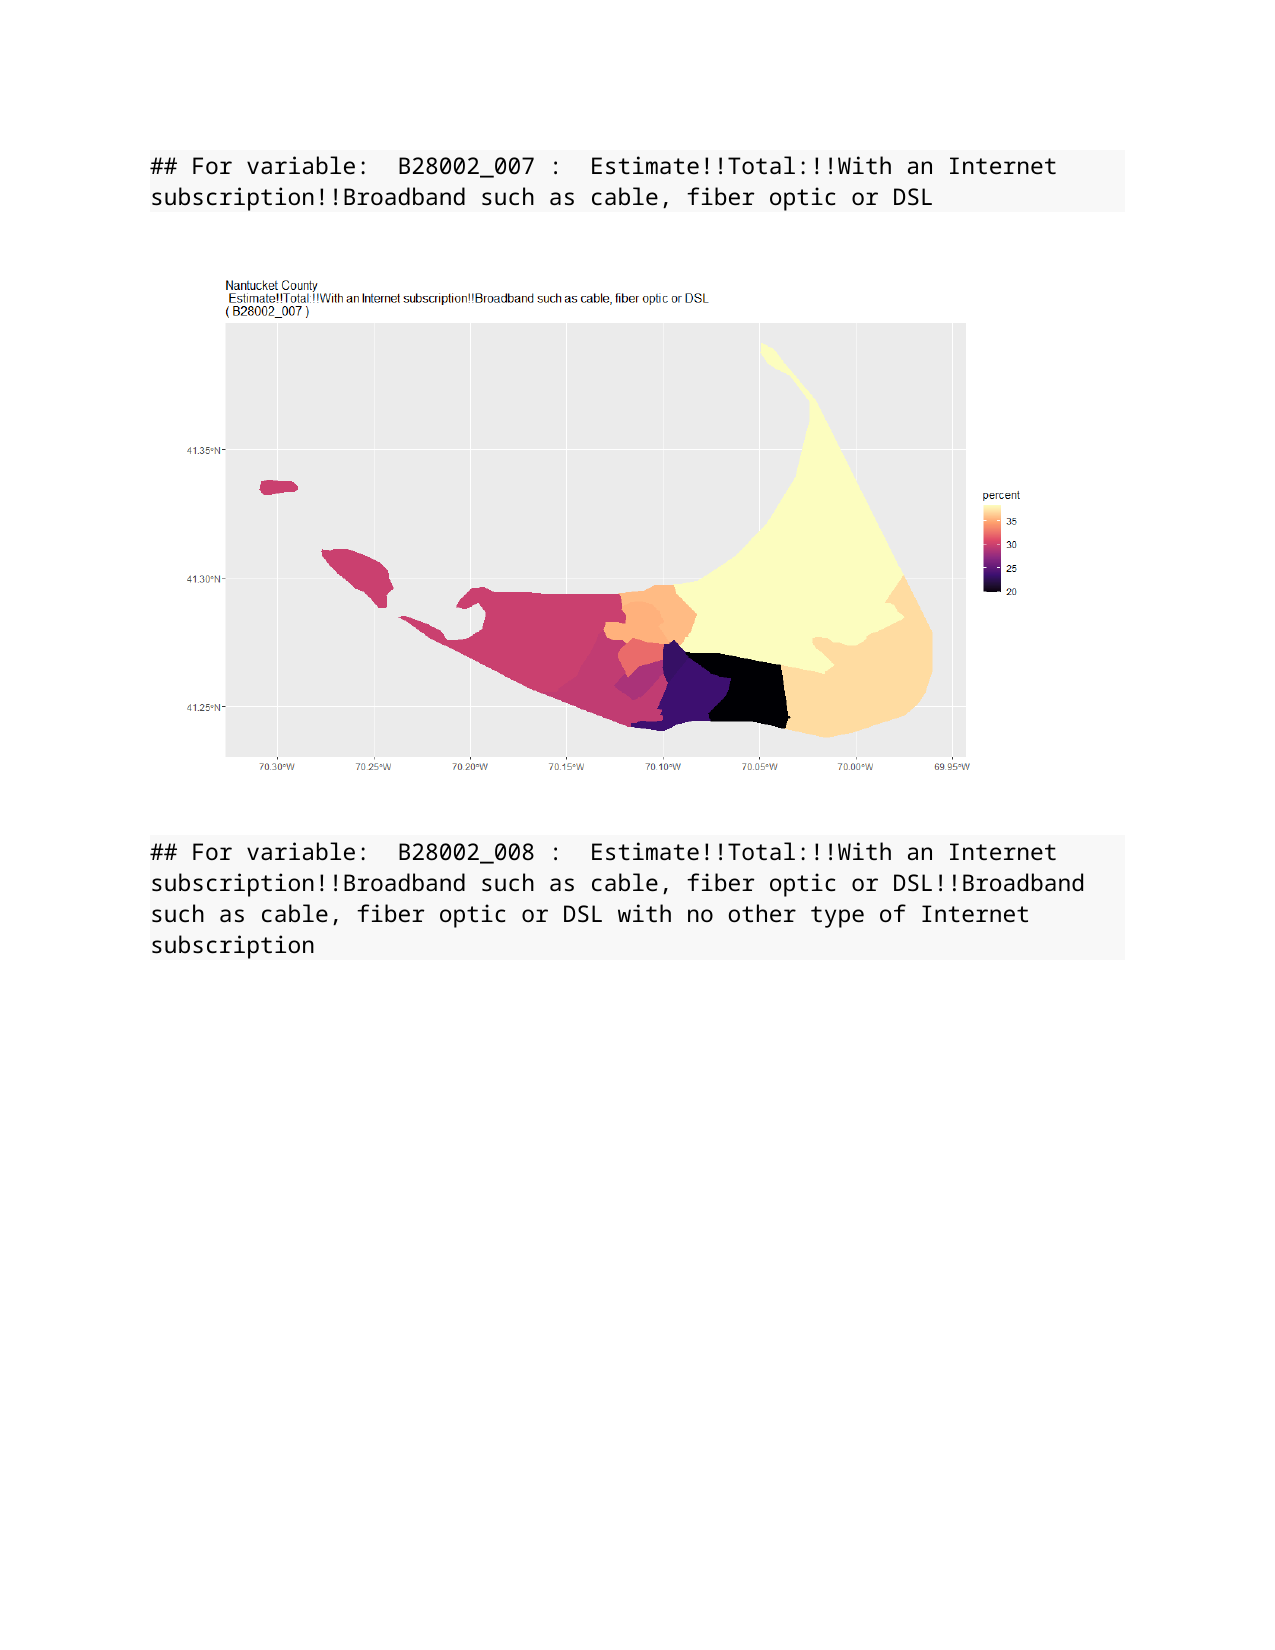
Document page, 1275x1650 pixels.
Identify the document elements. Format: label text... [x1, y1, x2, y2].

text ## For variable: B28002_008 : Estimate!!Total:!!With an Internet subscription!!Broadband such as cable, fiber optic or DSL!!Broadband such as cable, fiber optic or DSL with no other type of Internet subscription [150, 835, 1125, 960]
text ## For variable: B28002_007 : Estimate!!Total:!!With an Internet subscription!!Broadband such as cable, fiber optic or DSL [150, 150, 1125, 212]
picture [168, 233, 1044, 817]
